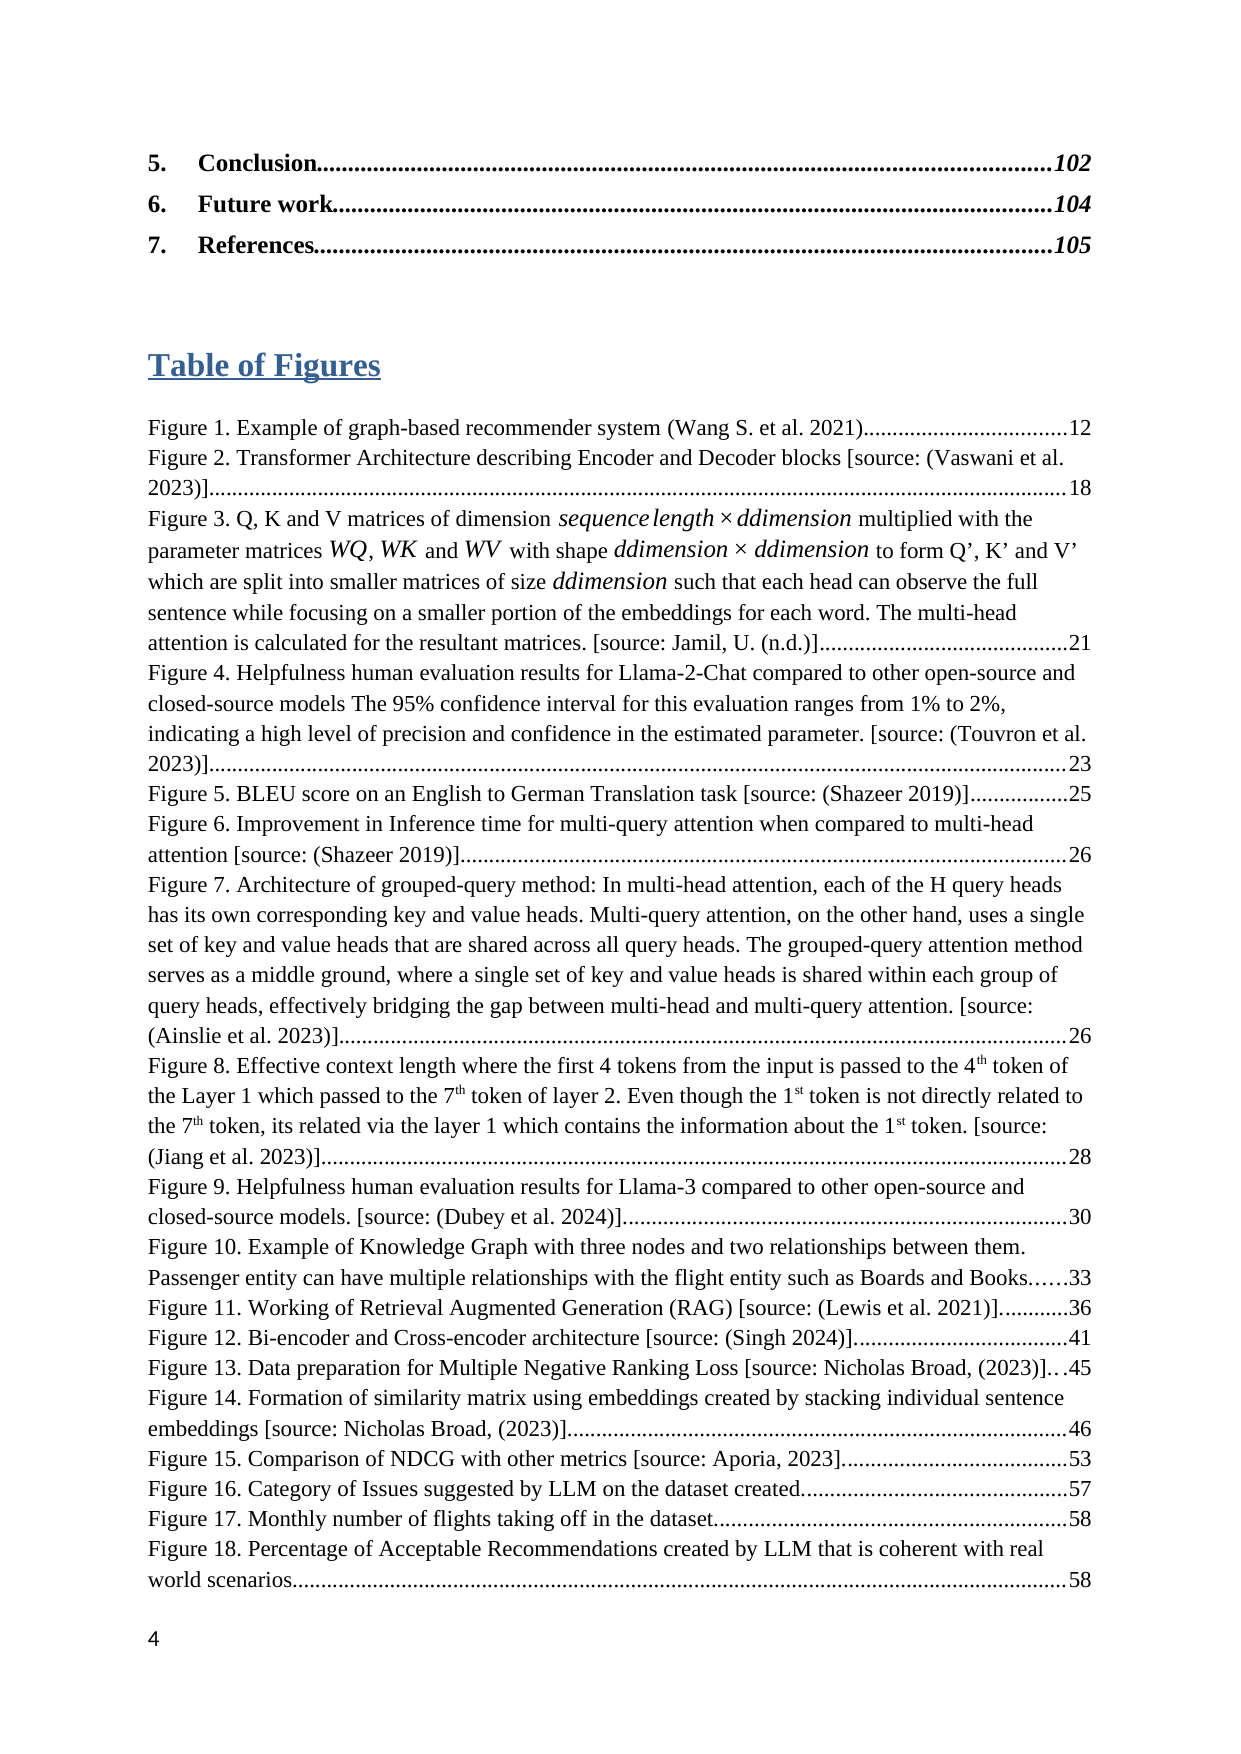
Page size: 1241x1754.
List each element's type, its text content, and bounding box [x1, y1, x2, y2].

text Figure 3. Q, K and V matrices of dimension multiplied with the parameter matrices , and with shape to form Q’, K’ and V’ which are split into smaller matrices of size such that each head can observe the full sentence while focusing on a smaller portion of the embeddings for each word. The multi-head attention is calculated for the resultant matrices. [source: Jamil, U. (n.d.)] 21 [148, 504, 1092, 656]
text Figure 5. BLEU score on an English to German Translation task [source: (Shazeer 2019)] 25 [148, 780, 1092, 807]
text Figure 11. Working of Retrieval Augmented Generation (RAG) [source: (Lewis et al. 2021)]. 36 [148, 1294, 1092, 1320]
text Figure 7. Architecture of grouped-query method: In multi-head attention, each of the H query heads has its own corresponding key and value heads. Multi-query attention, on the other hand, uses a single set of key and value heads that are shared across all query heads. The grouped-query attention method serves as a middle ground, where a single set of key and value heads is shared within each group of query heads, effectively bridging the gap between multi-head and multi-query attention. [source: (Ainslie et al. 2023)] 26 [148, 871, 1092, 1048]
text Figure 6. Improvement in Inference time for multi-query attention when compared to multi-head attention [source: (Shazeer 2019)] 26 [148, 810, 1092, 867]
subtitle Table of Figures [148, 345, 1092, 383]
text Figure 13. Data preparation for Multiple Negative Ranking Loss [source: Nicholas Broad, (2023)]. 45 [148, 1354, 1092, 1381]
text Figure 2. Transformer Architecture describing Encoder and Decoder blocks [source: (Vaswani et al. 2023)]. 18 [148, 444, 1092, 501]
text Figure 18. Percentage of Acceptable Recommendations created by LLM that is coherent with real world scenarios. 58 [148, 1535, 1092, 1592]
text Figure 16. Category of Issues suggested by LLM on the dataset created. 57 [148, 1475, 1092, 1501]
text Figure 15. Comparison of NDCG with other metrics [source: Aporia, 2023]. 53 [148, 1445, 1092, 1471]
text Figure 9. Helpfulness human evaluation results for Llama-3 compared to other open-source and closed-source models. [source: (Dubey et al. 2024)]. 30 [148, 1173, 1092, 1229]
text Figure 8. Effective context length where the first 4 tokens from the input is passed to the 4th token of the Layer 1 which passed to the 7th token of layer 2. Even though the 1st token is not directly related to the 7th token, its related via the layer 1 which contains the information about the 1st token. [source: (Jiang et al. 2023)]. 28 [148, 1052, 1092, 1169]
text Figure 12. Bi-encoder and Cross-encoder architecture [source: (Singh 2024)]. 41 [148, 1324, 1092, 1350]
text Figure 14. Formation of similarity matrix using embeddings created by stacking individual sentence embeddings [source: Nicholas Broad, (2023)]. 46 [148, 1384, 1092, 1441]
text Figure 4. Helpfulness human evaluation results for Llama-2-Chat compared to other open-source and closed-source models The 95% confidence interval for this evaluation ranges from 1% to 2%, indicating a high level of precision and confidence in the estimated parameter. [source: (Touvron et al. 2023)]. 23 [148, 659, 1092, 776]
text Figure 17. Monthly number of flights taking off in the dataset. 58 [148, 1505, 1092, 1532]
text Figure 1. Example of graph-based recommender system (Wang S. et al. 2021). 12 [148, 414, 1092, 440]
text Figure 10. Example of Knowledge Graph with three nodes and two relationships between them. Passenger entity can have multiple relationships with the flight entity such as Boards and Books. 33 [148, 1233, 1092, 1290]
